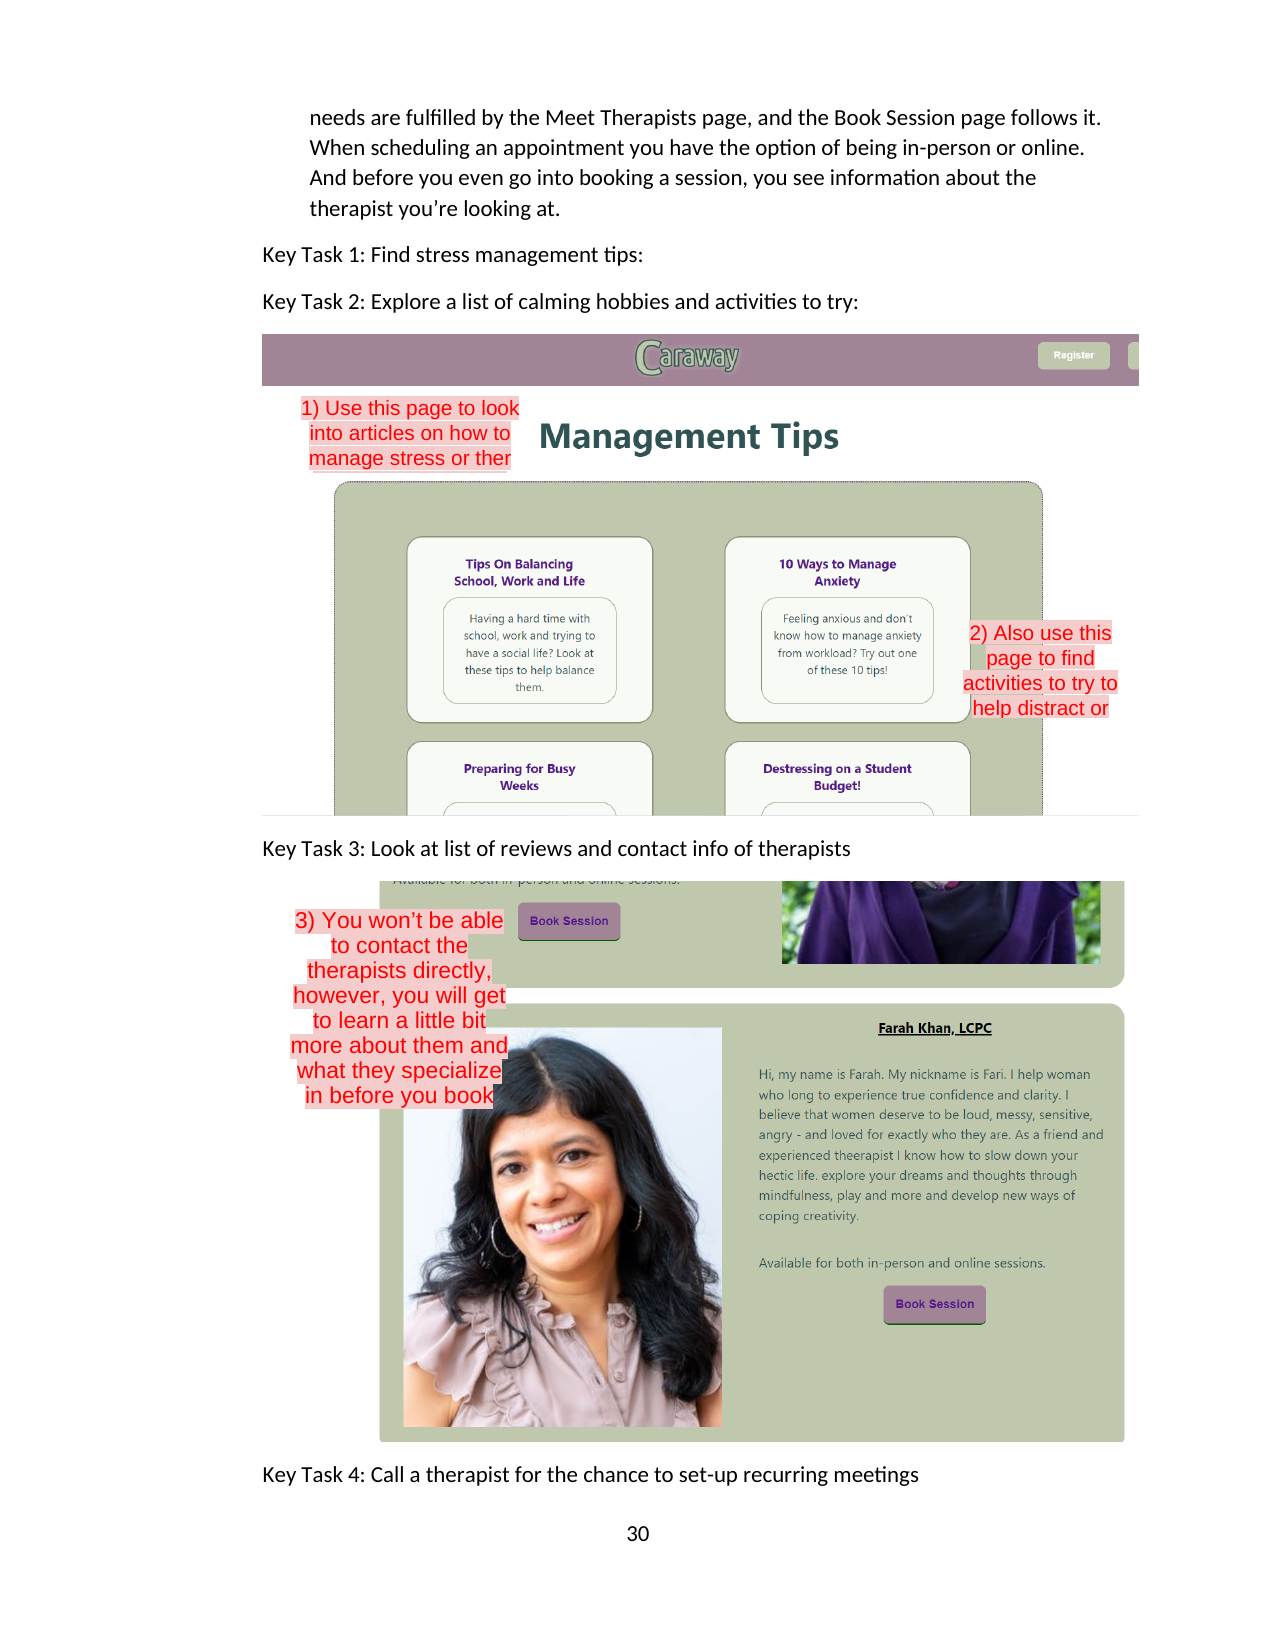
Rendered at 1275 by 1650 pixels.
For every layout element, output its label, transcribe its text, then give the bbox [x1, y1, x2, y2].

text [309, 103, 1125, 222]
text Key Task 3: Look at list of reviews and contact info of therapists [262, 834, 1125, 862]
text Key Task 2: Explore a list of calming hobbies and activities to try: [262, 287, 1125, 315]
picture [262, 334, 1139, 816]
text Key Task 4: Call a therapist for the chance to set-up recurring meetings [262, 1461, 1125, 1488]
picture [262, 881, 1238, 1442]
text Key Task 1: Find stress management tips: [262, 241, 1125, 268]
